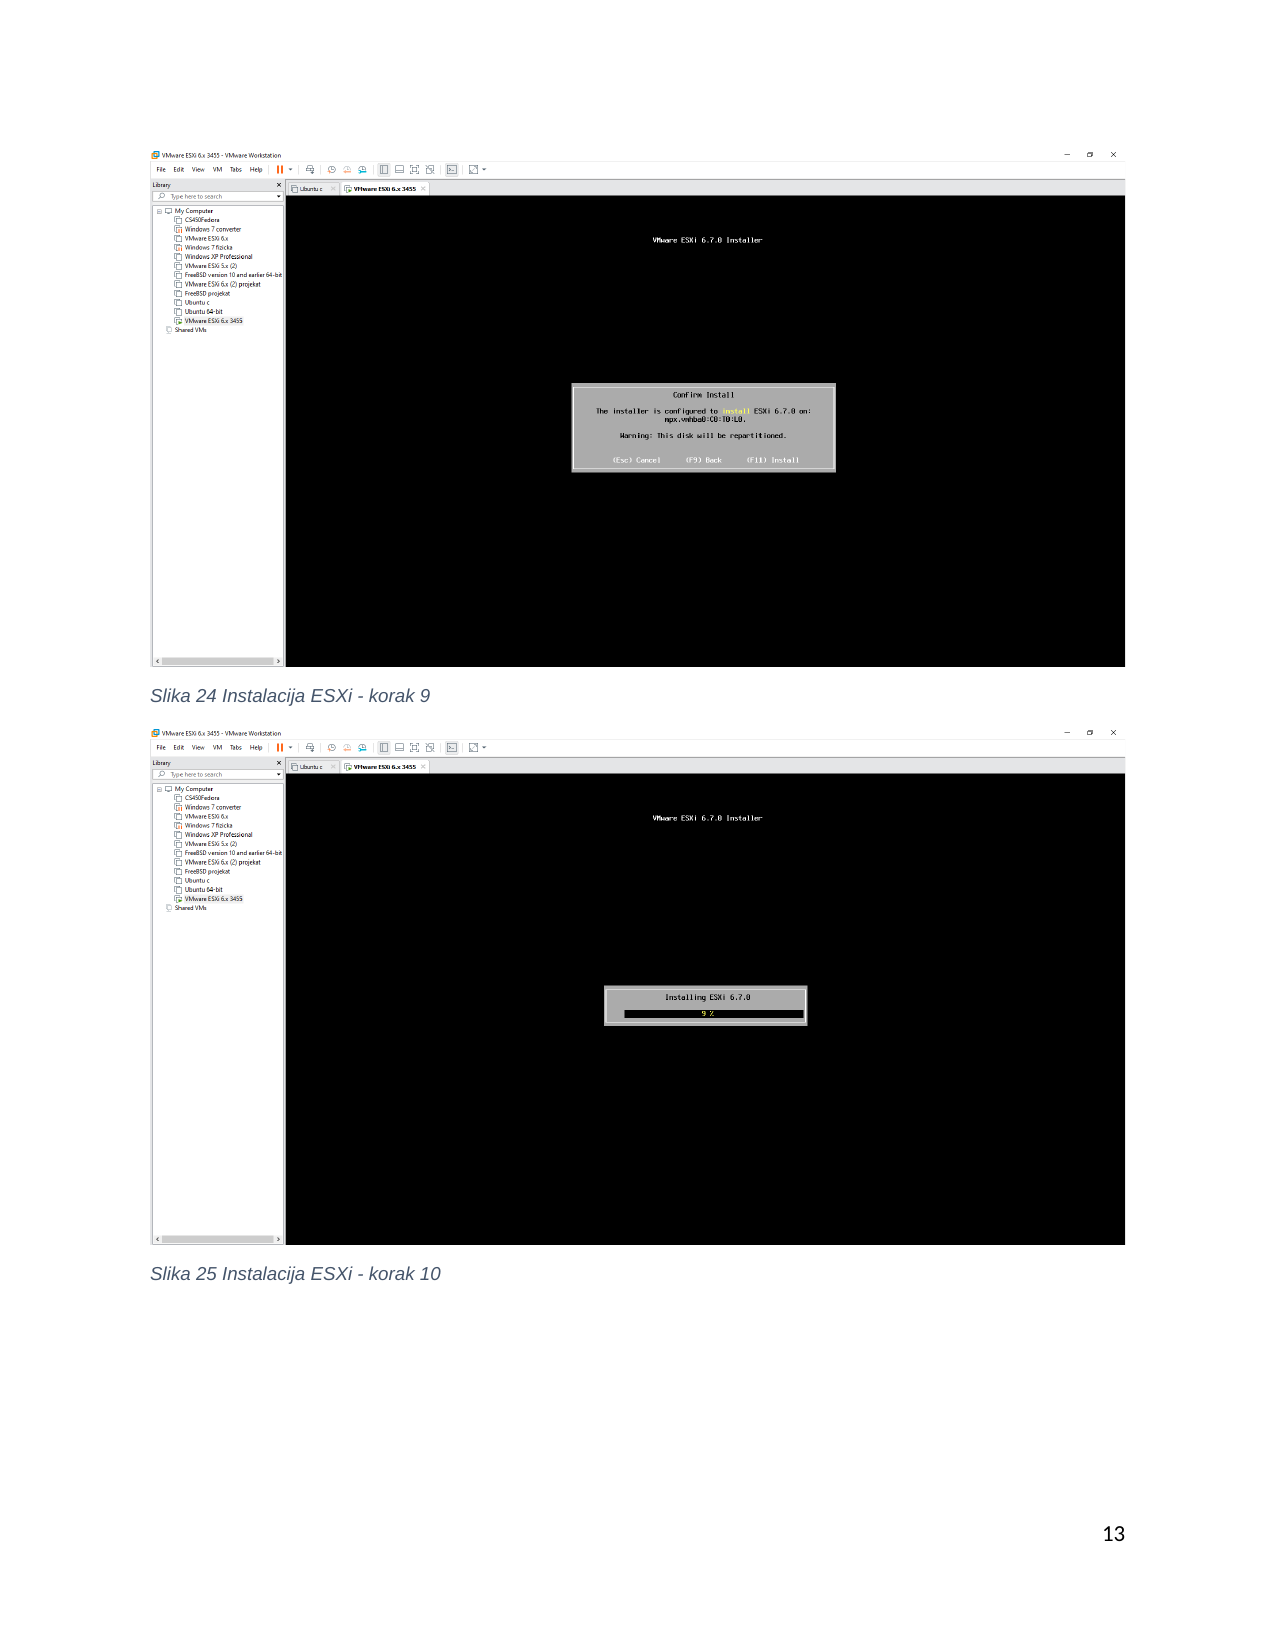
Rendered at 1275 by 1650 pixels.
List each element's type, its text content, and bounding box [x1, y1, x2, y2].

picture [150, 150, 1125, 667]
text Slika 25 Instalacija ESXi - korak 10 [150, 1263, 1125, 1284]
picture [150, 727, 1125, 1245]
text Slika 24 Instalacija ESXi - korak 9 [150, 685, 1125, 707]
